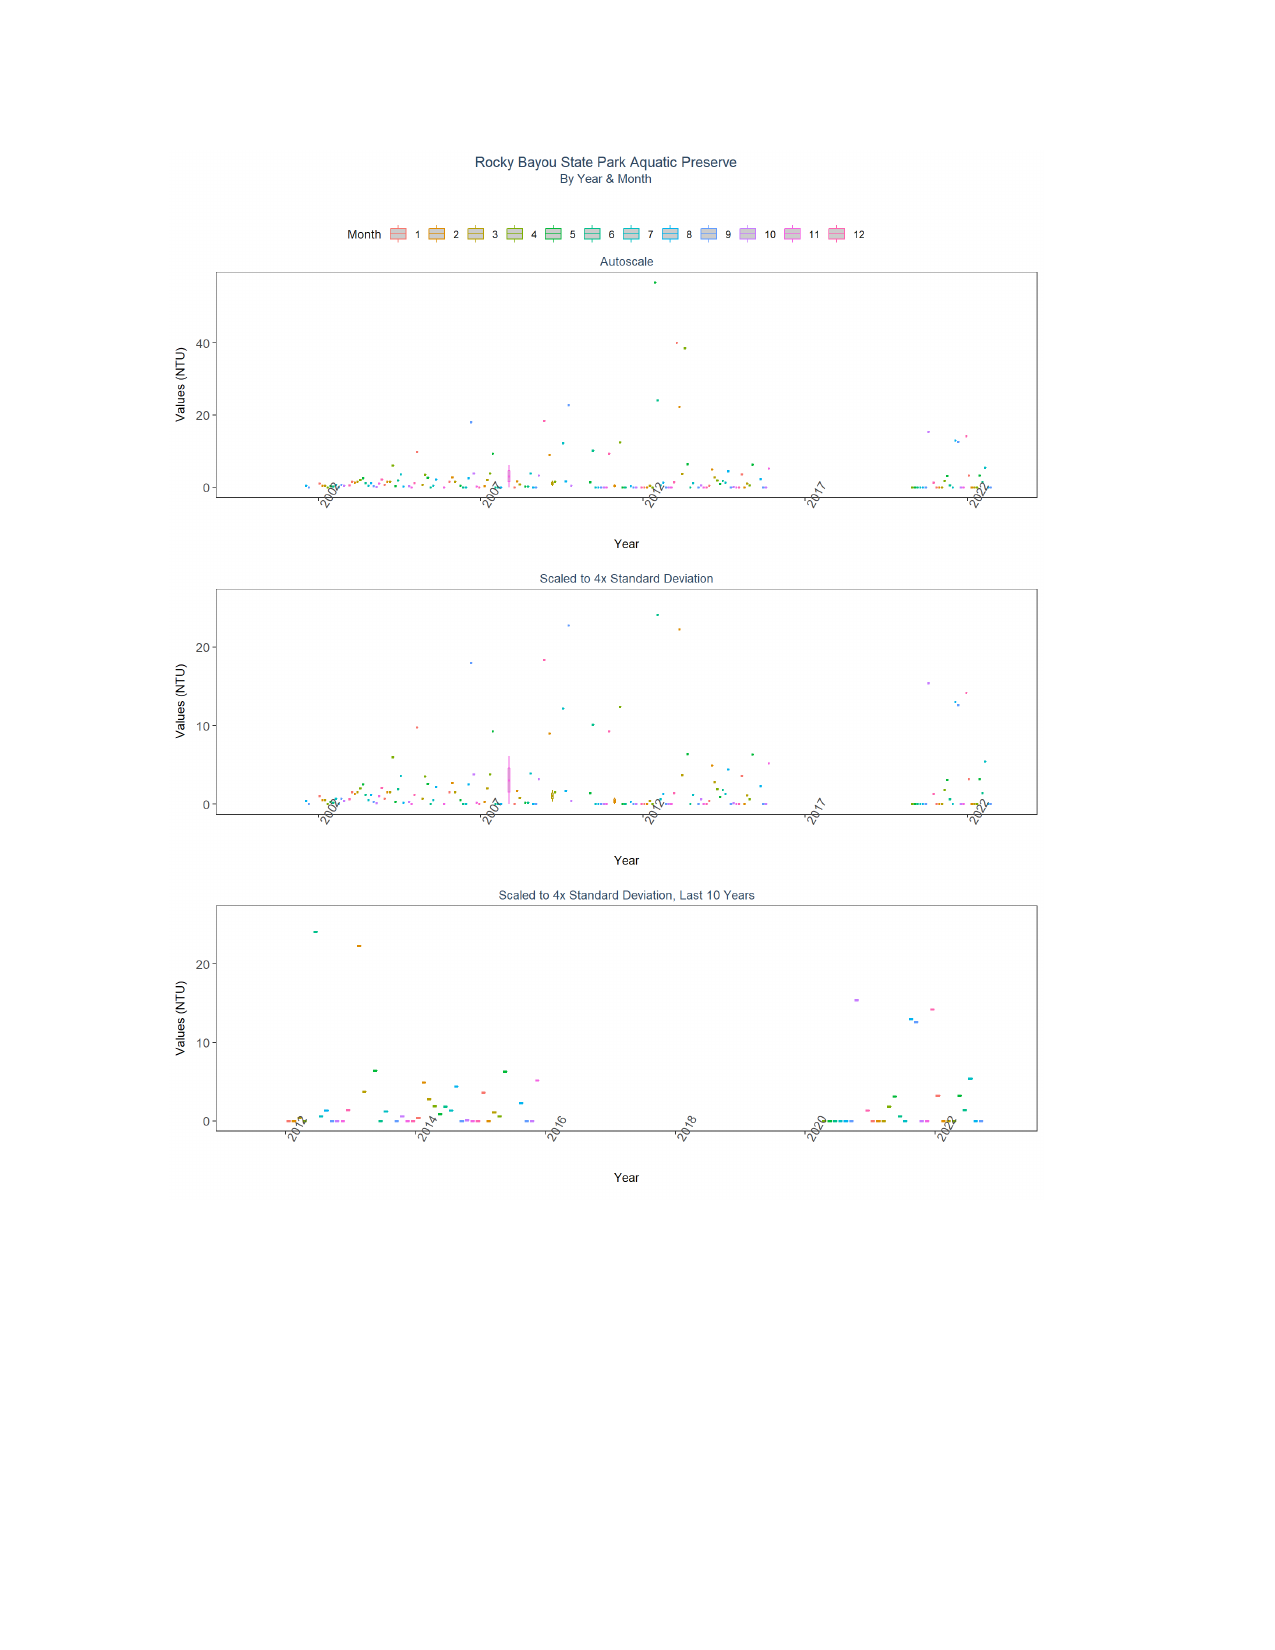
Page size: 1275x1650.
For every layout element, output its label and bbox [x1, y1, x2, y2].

picture [168, 150, 1044, 1200]
